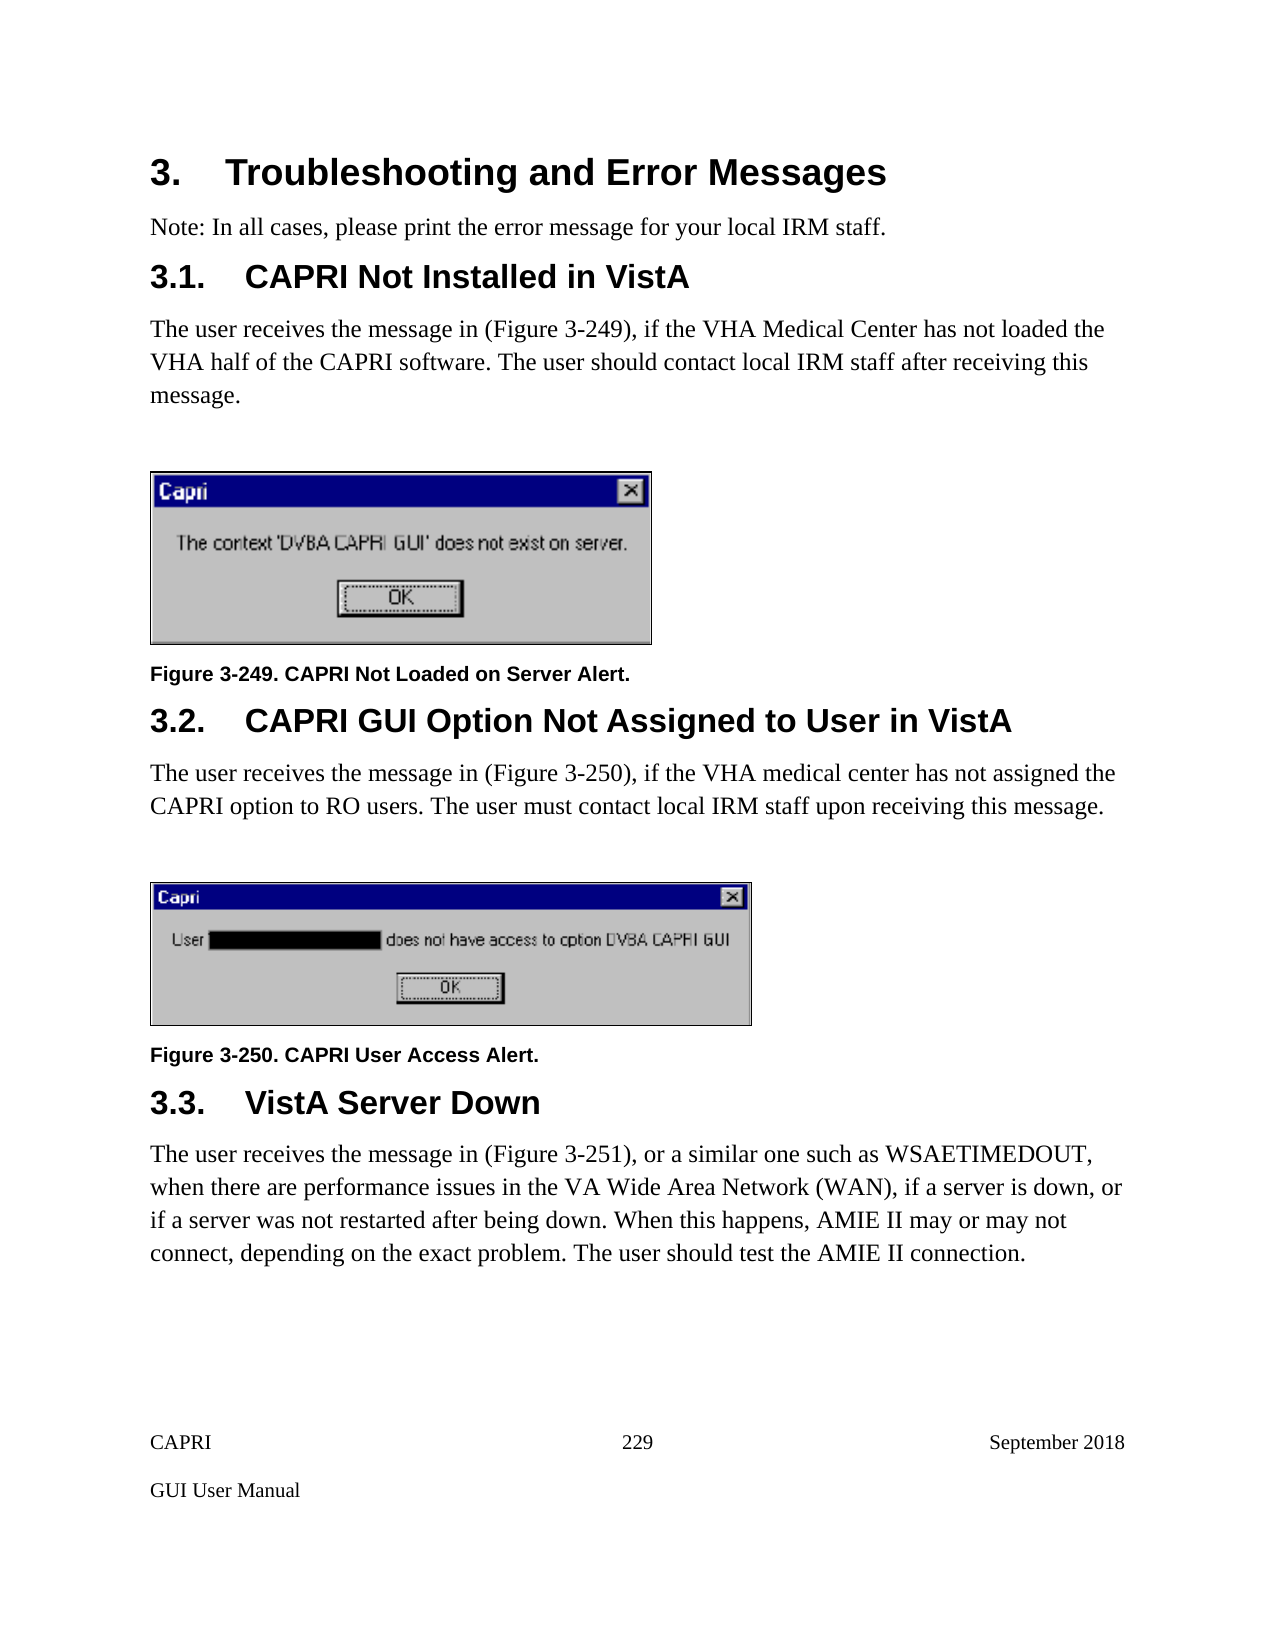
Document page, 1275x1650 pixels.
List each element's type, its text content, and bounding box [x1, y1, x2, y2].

subtitle VistA Server Down [150, 1083, 1125, 1121]
subtitle Troubleshooting and Error Messages [150, 150, 1125, 193]
text Note: In all cases, please print the error message for your local IRM staff. [150, 212, 1125, 241]
picture [151, 883, 751, 1025]
picture [151, 473, 651, 644]
subtitle CAPRI GUI Option Not Assigned to User in VistA [150, 702, 1125, 740]
subtitle CAPRI Not Installed in VistA [150, 258, 1125, 296]
